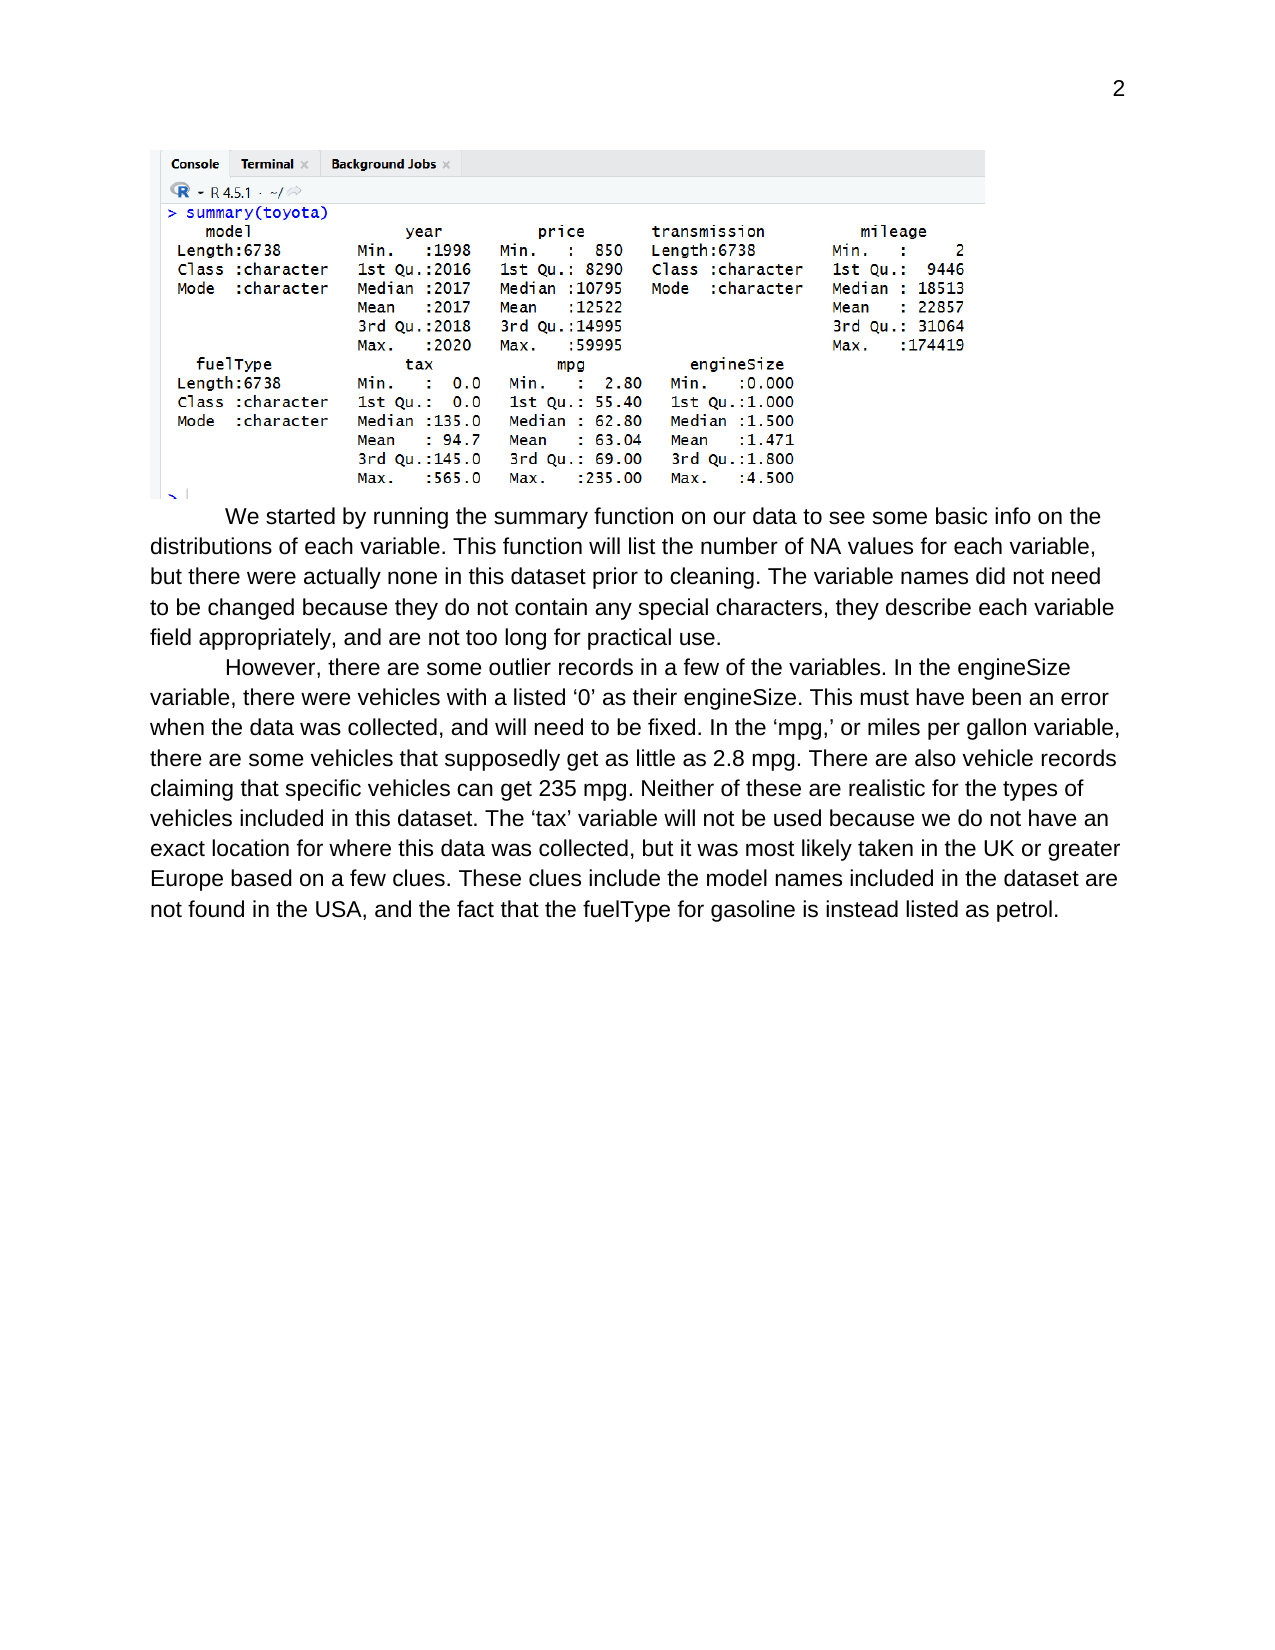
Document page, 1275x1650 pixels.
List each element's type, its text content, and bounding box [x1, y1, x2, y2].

text However, there are some outlier records in a few of the variables. In the engineSize variable, there were vehicles with a listed ‘0’ as their engineSize. This must have been an error when the data was collected, and will need to be fixed. In the ‘mpg,’ or miles per gallon variable, there are some vehicles that supposedly get as little as 2.8 mpg. There are also vehicle records claiming that specific vehicles can get 235 mpg. Neither of these are realistic for the types of vehicles included in this dataset. The ‘tax’ variable will not be used because we do not have an exact location for where this data was collected, but it was most likely taken in the UK or greater Europe based on a few clues. These clues include the model names included in the dataset are not found in the USA, and the fact that the fuelType for gasoline is instead listed as petrol. [150, 654, 1125, 922]
picture [150, 150, 986, 499]
text We started by running the summary function on our data to see some basic info on the distributions of each variable. This function will list the number of NA values for each variable, but there were actually none in this dataset prior to cleaning. The variable names did not need to be changed because they do not contain any special characters, they describe each variable field appropriately, and are not too long for practical use. [150, 503, 1125, 650]
